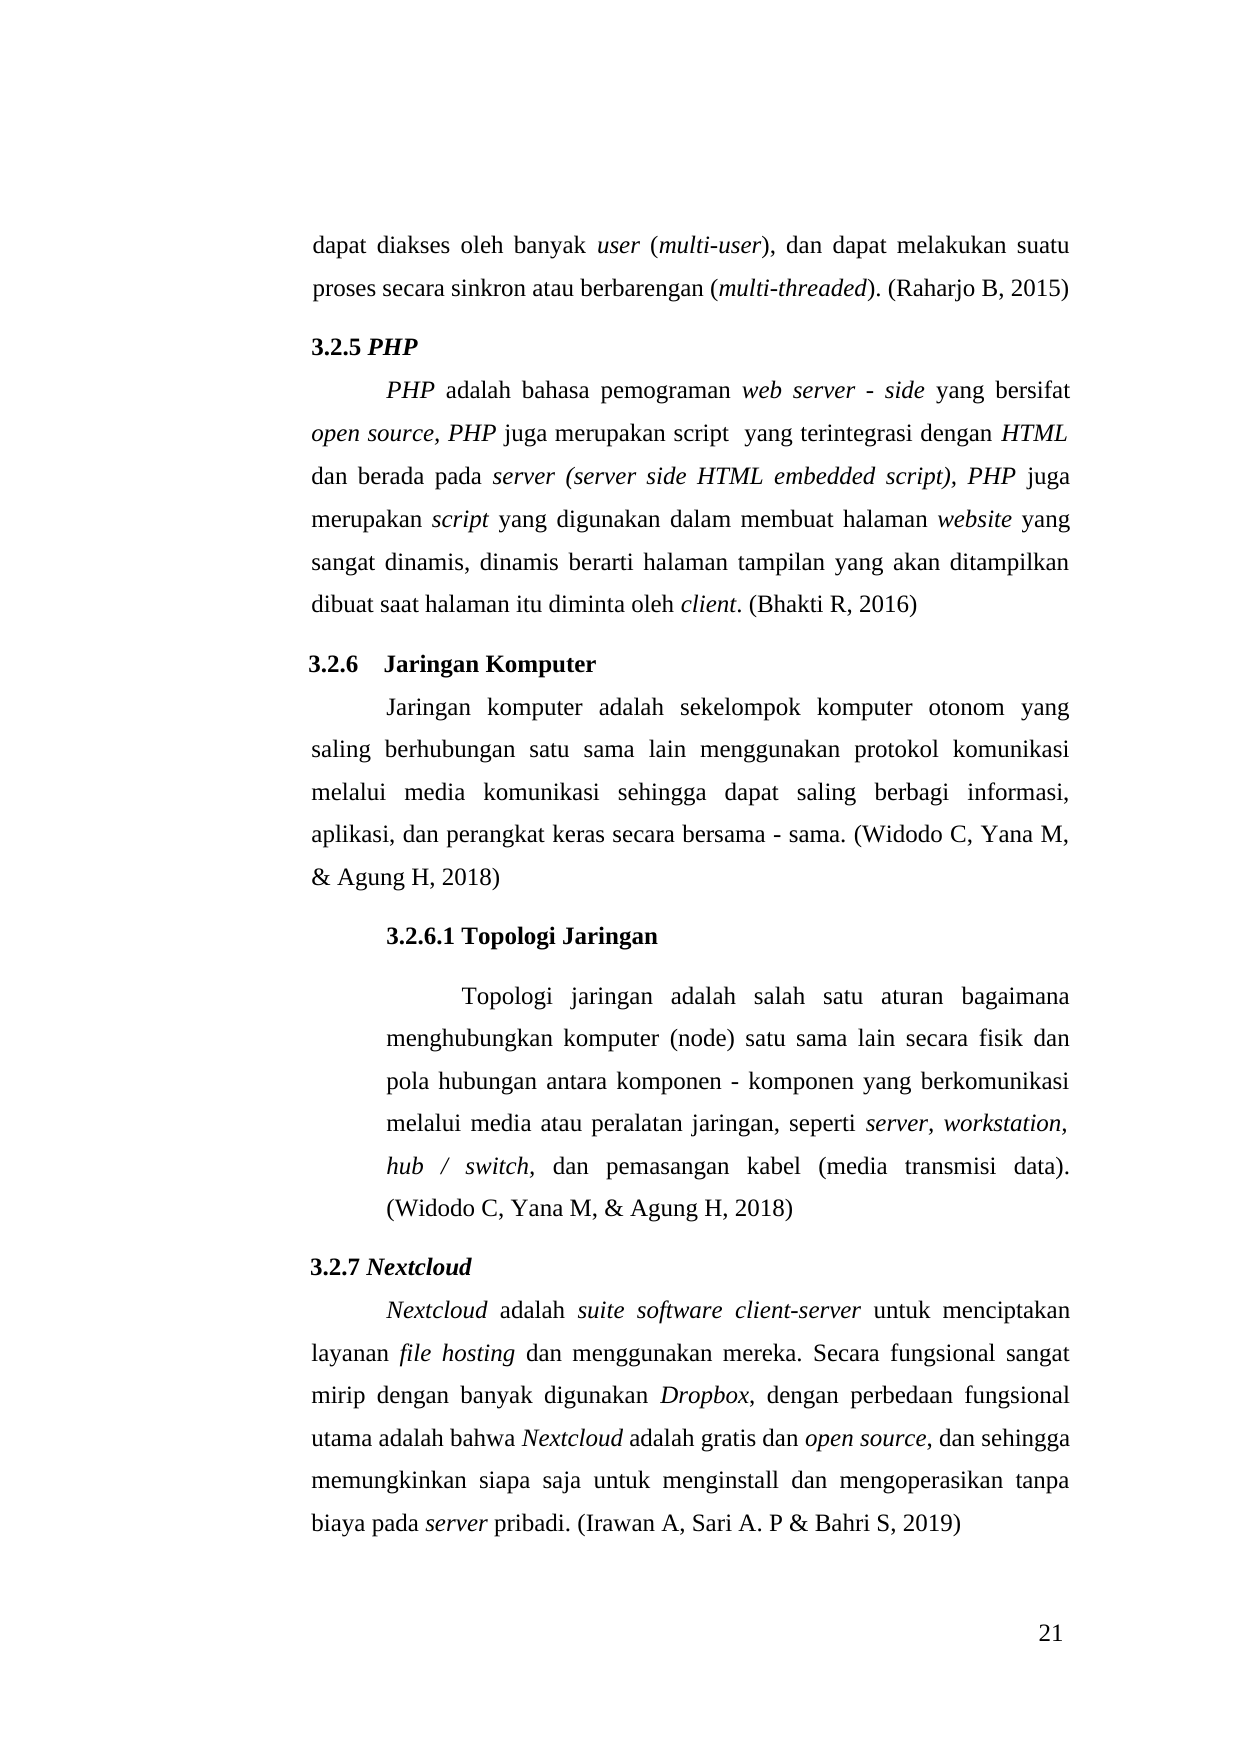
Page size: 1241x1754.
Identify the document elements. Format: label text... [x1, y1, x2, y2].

text Topologi jaringan adalah salah satu aturan bagaimana menghubungkan komputer (node) satu sama lain secara fisik dan pola hubungan antara komponen - komponen yang berkomunikasi melalui media atau peralatan jaringan, seperti server, workstation, hub / switch, dan pemasangan kabel (media transmisi data). (Widodo C, Yana M, & Agung H, 2018) [386, 981, 1070, 1222]
text Jaringan komputer adalah sekelompok komputer otonom yang saling berhubungan satu sama lain menggunakan protokol komunikasi melalui media komunikasi sehingga dapat saling berbagi informasi, aplikasi, dan perangkat keras secara bersama - sama. (Widodo C, Yana M, & Agung H, 2018) [311, 692, 1070, 891]
subtitle 3.2.7 Nextcloud [310, 1252, 1070, 1281]
subtitle 3.2.6.1 Topologi Jaringan [386, 921, 1070, 950]
subtitle 3.2.6 Jaringan Komputer [236, 649, 1070, 677]
text Nextcloud adalah suite software client-server untuk menciptakan layanan file hosting dan menggunakan mereka. Secara fungsional sangat mirip dengan banyak digunakan Dropbox, dengan perbedaan fungsional utama adalah bahwa Nextcloud adalah gratis dan open source, dan sehingga memungkinkan siapa saja untuk menginstall dan mengoperasikan tanpa biaya pada server pribadi. (Irawan A, Sari A. P & Bahri S, 2019) [311, 1295, 1070, 1537]
text PHP adalah bahasa pemograman web server - side yang bersifat open source, PHP juga merupakan script yang terintegrasi dengan HTML dan berada pada server (server side HTML embedded script), PHP juga merupakan script yang digunakan dalam membuat halaman website yang sangat dinamis, dinamis berarti halaman tampilan yang akan ditampilkan dibuat saat halaman itu diminta oleh client. (Bhakti R, 2016) [311, 375, 1070, 618]
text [311, 230, 1070, 302]
subtitle 3.2.5 PHP [311, 332, 1070, 361]
